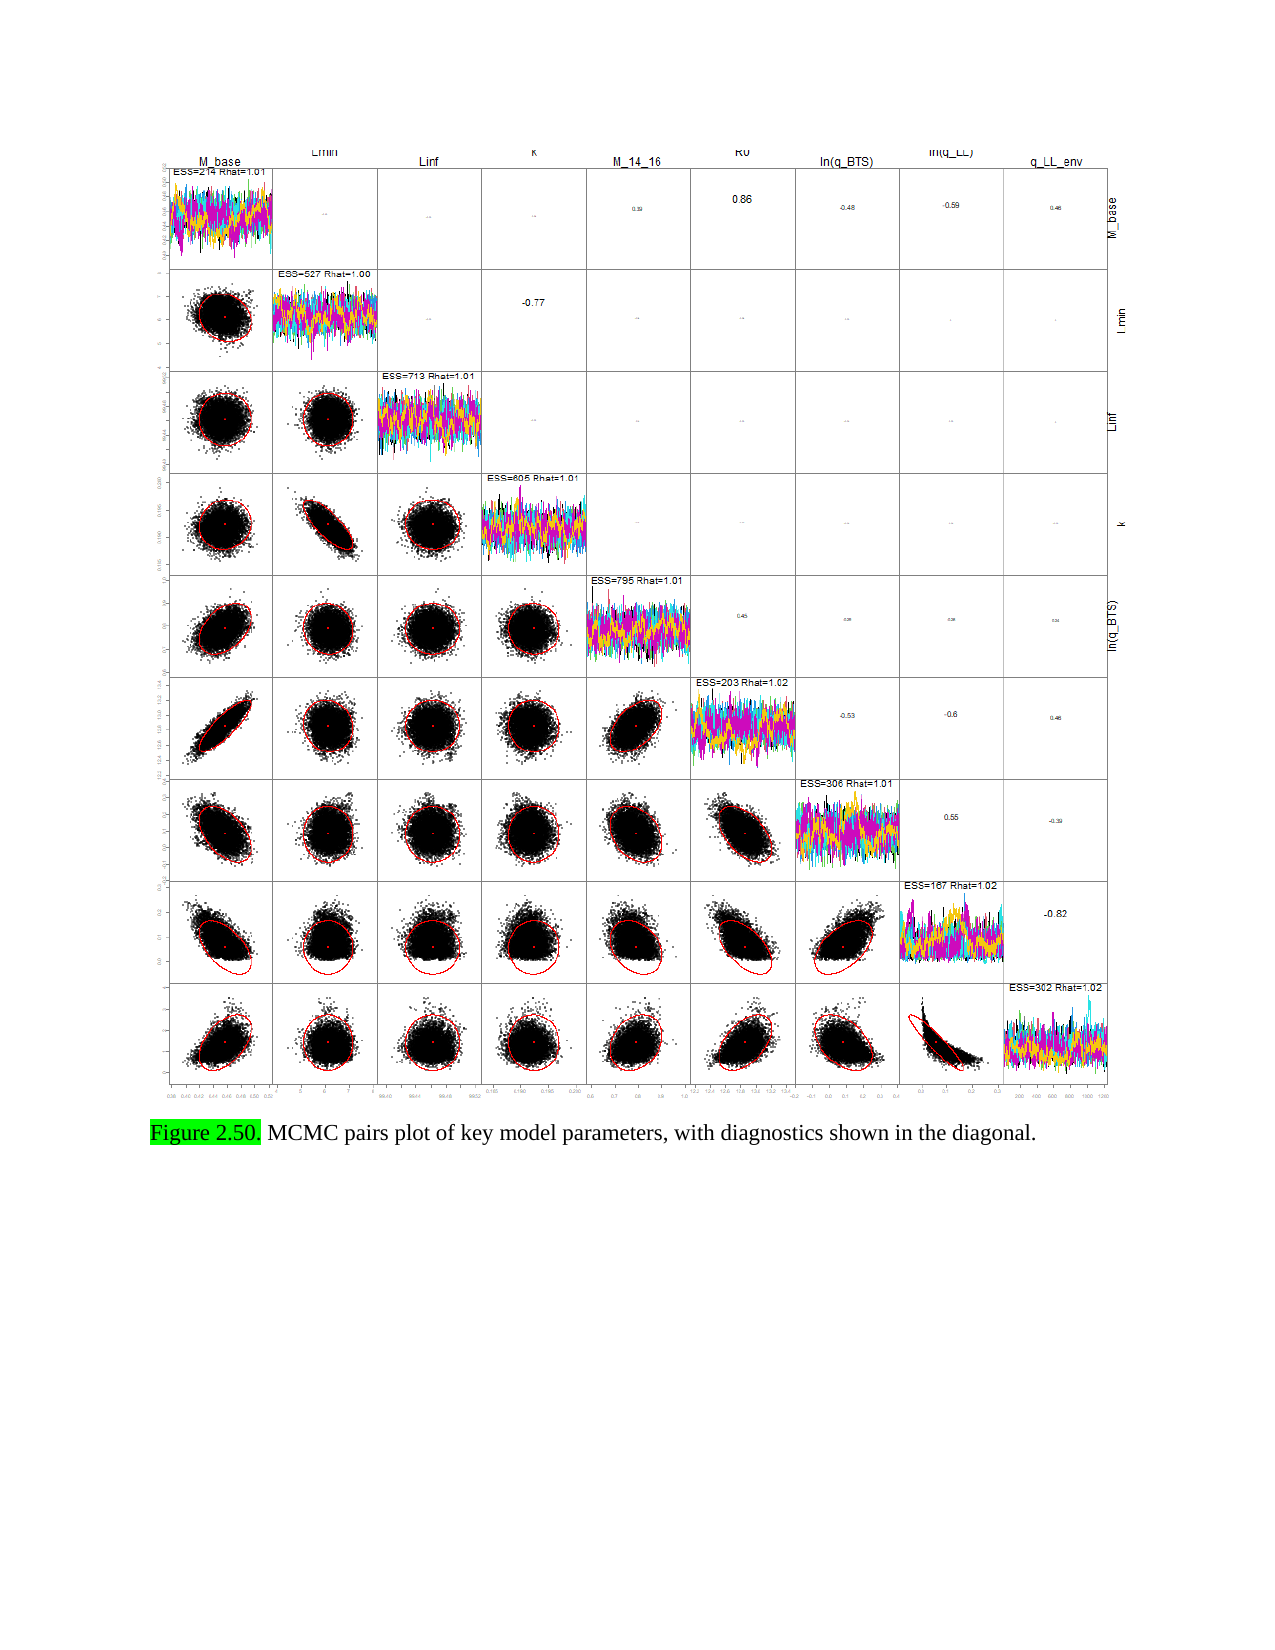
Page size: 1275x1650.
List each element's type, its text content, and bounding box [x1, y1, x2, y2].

picture [150, 150, 1125, 1103]
subtitle Figure 2.50. MCMC pairs plot of key model parameters, with diagnostics shown in the diagonal. [261, 1119, 1125, 1145]
